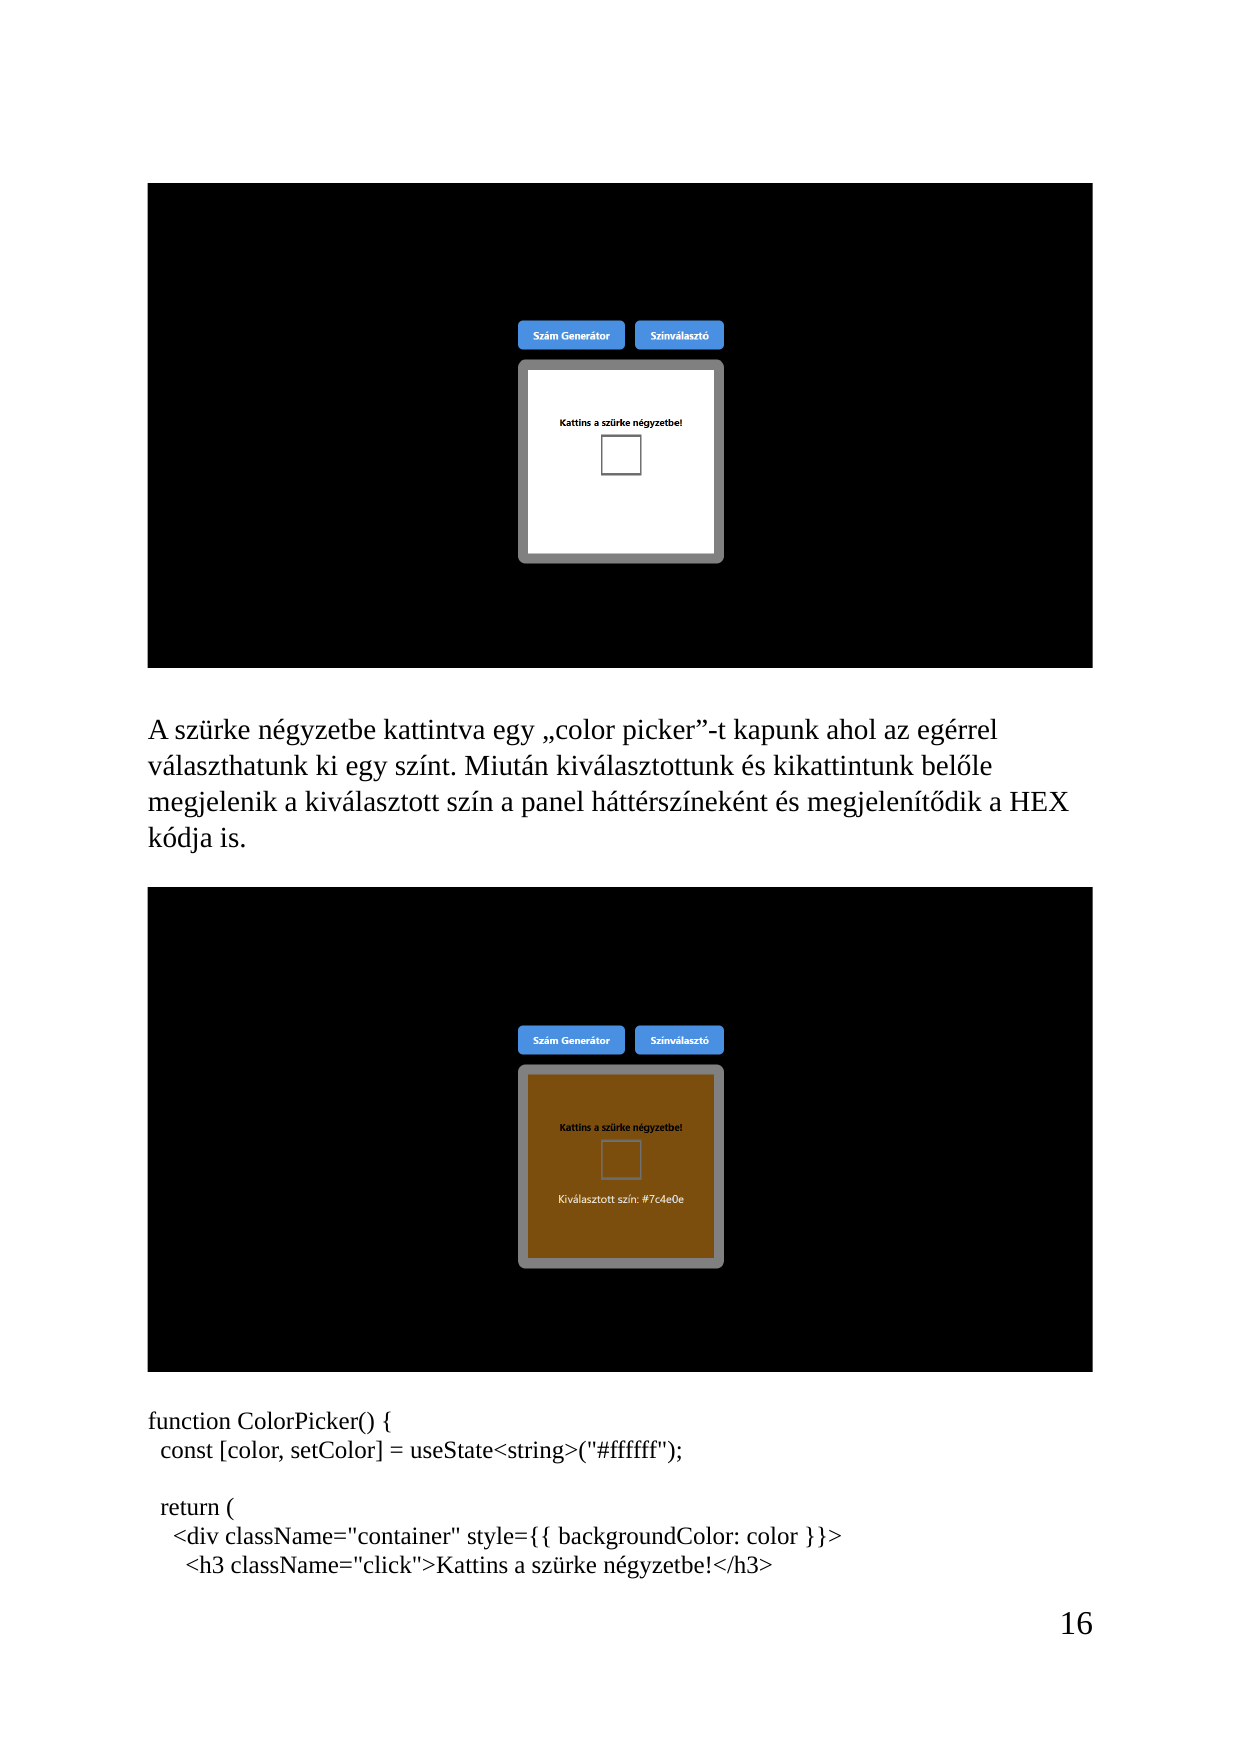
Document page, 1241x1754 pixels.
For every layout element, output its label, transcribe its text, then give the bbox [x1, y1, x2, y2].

text A szürke négyzetbe kattintva egy „color picker”-t kapunk ahol az egérrel választhatunk ki egy színt. Miután kiválasztottunk és kikattintunk belőle megjelenik a kiválasztott szín a panel háttérszíneként és megjelenítődik a HEX kódja is. [148, 712, 1093, 854]
text return ( [148, 1492, 1093, 1521]
text <div className="container" style={{ backgroundColor: color }}> [148, 1521, 1093, 1550]
text function ColorPicker() { [148, 1406, 1093, 1435]
picture [147, 887, 1093, 1372]
picture [147, 183, 1093, 668]
text const [color, setColor] = useState<string>("#ffffff"); [148, 1435, 1093, 1464]
text <h3 className="click">Kattins a szürke négyzetbe!</h3> [148, 1550, 1093, 1579]
